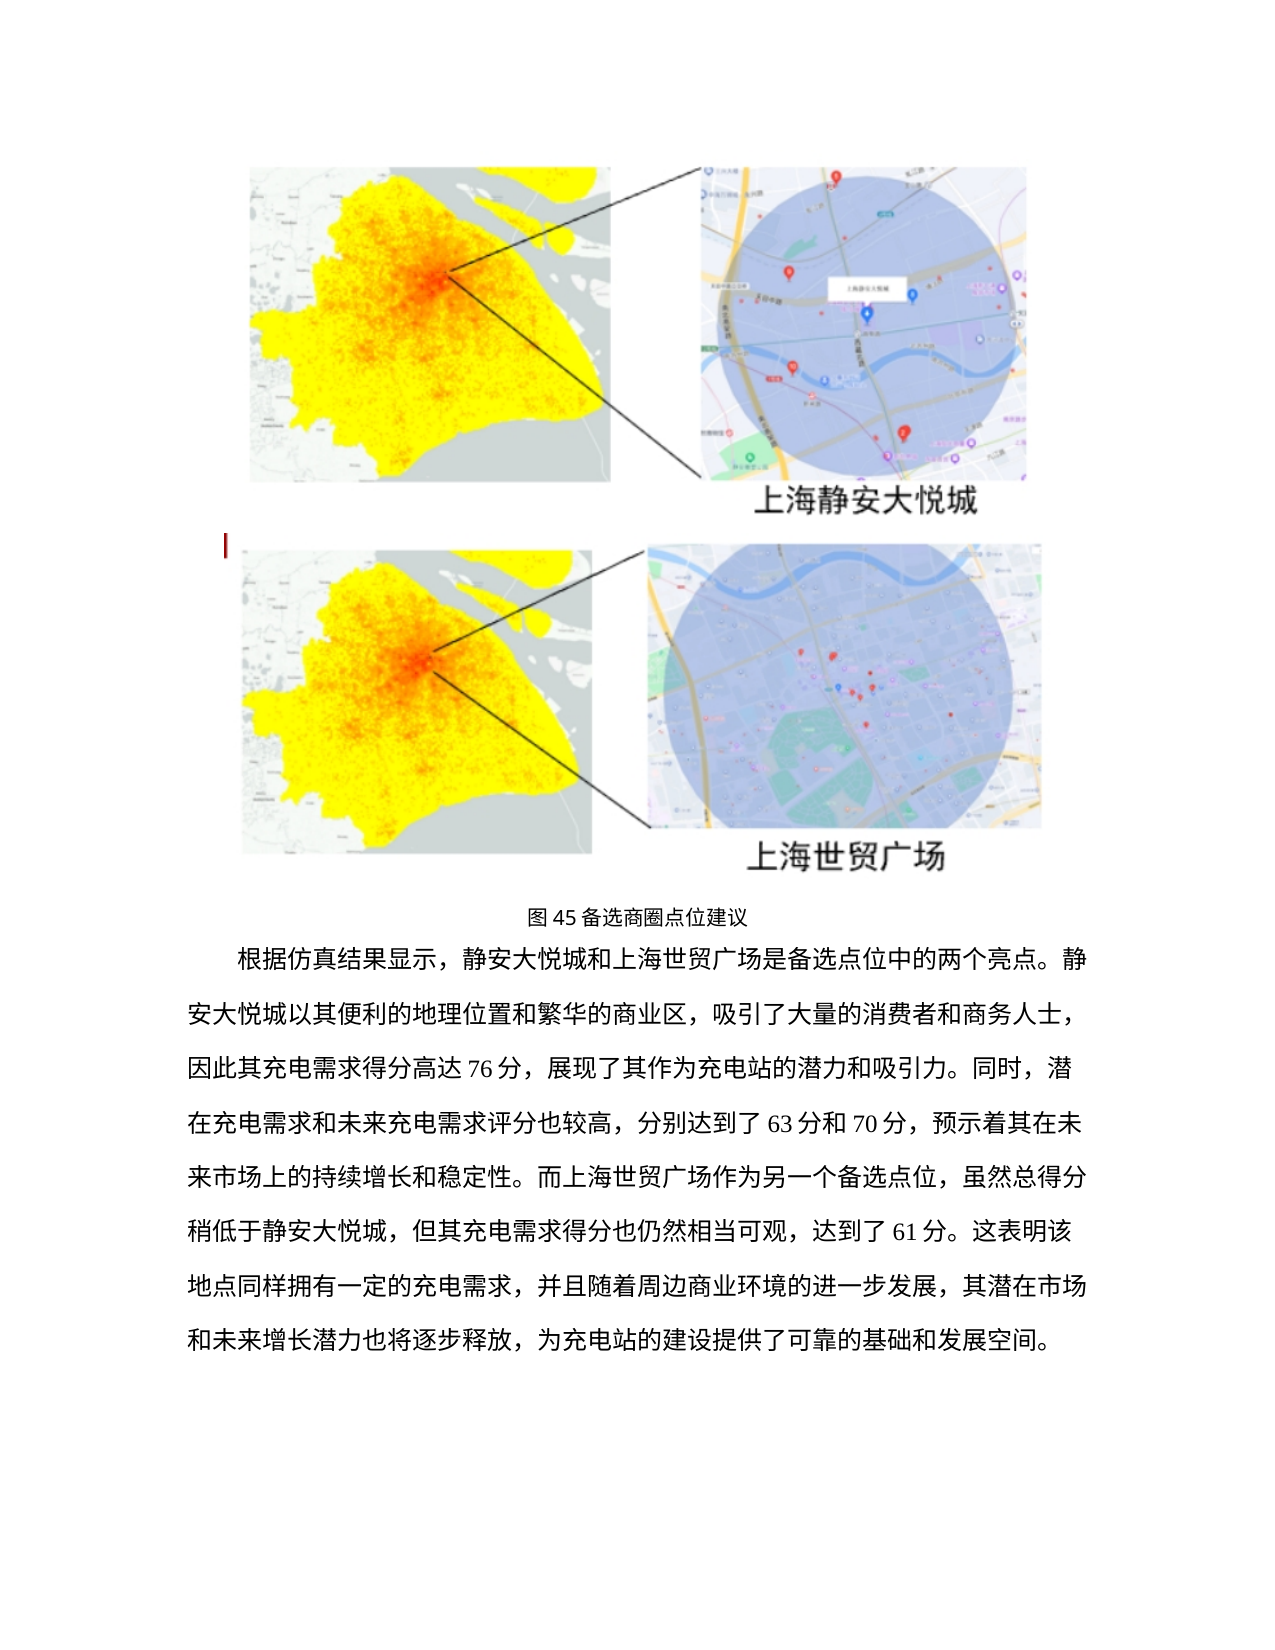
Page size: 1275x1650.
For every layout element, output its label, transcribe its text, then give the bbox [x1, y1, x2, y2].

text 根据仿真结果显示，静安大悦城和上海世贸广场是备选点位中的两个亮点。静安大悦城以其便利的地理位置和繁华的商业区，吸引了大量的消费者和商务人士，因此其充电需求得分高达76分，展现了其作为充电站的潜力和吸引力。同时，潜在充电需求和未来充电需求评分也较高，分别达到了63分和70分，预示着其在未来市场上的持续增长和稳定性。而上海世贸广场作为另一个备选点位，虽然总得分稍低于静安大悦城，但其充电需求得分也仍然相当可观，达到了61分。这表明该地点同样拥有一定的充电需求，并且随着周边商业环境的进一步发展，其潜在市场和未来增长潜力也将逐步释放，为充电站的建设提供了可靠的基础和发展空间。 [187, 940, 1087, 1357]
picture [224, 150, 1051, 519]
text 图 45 备选商圈点位建议 [187, 901, 1087, 932]
picture [224, 533, 1051, 879]
